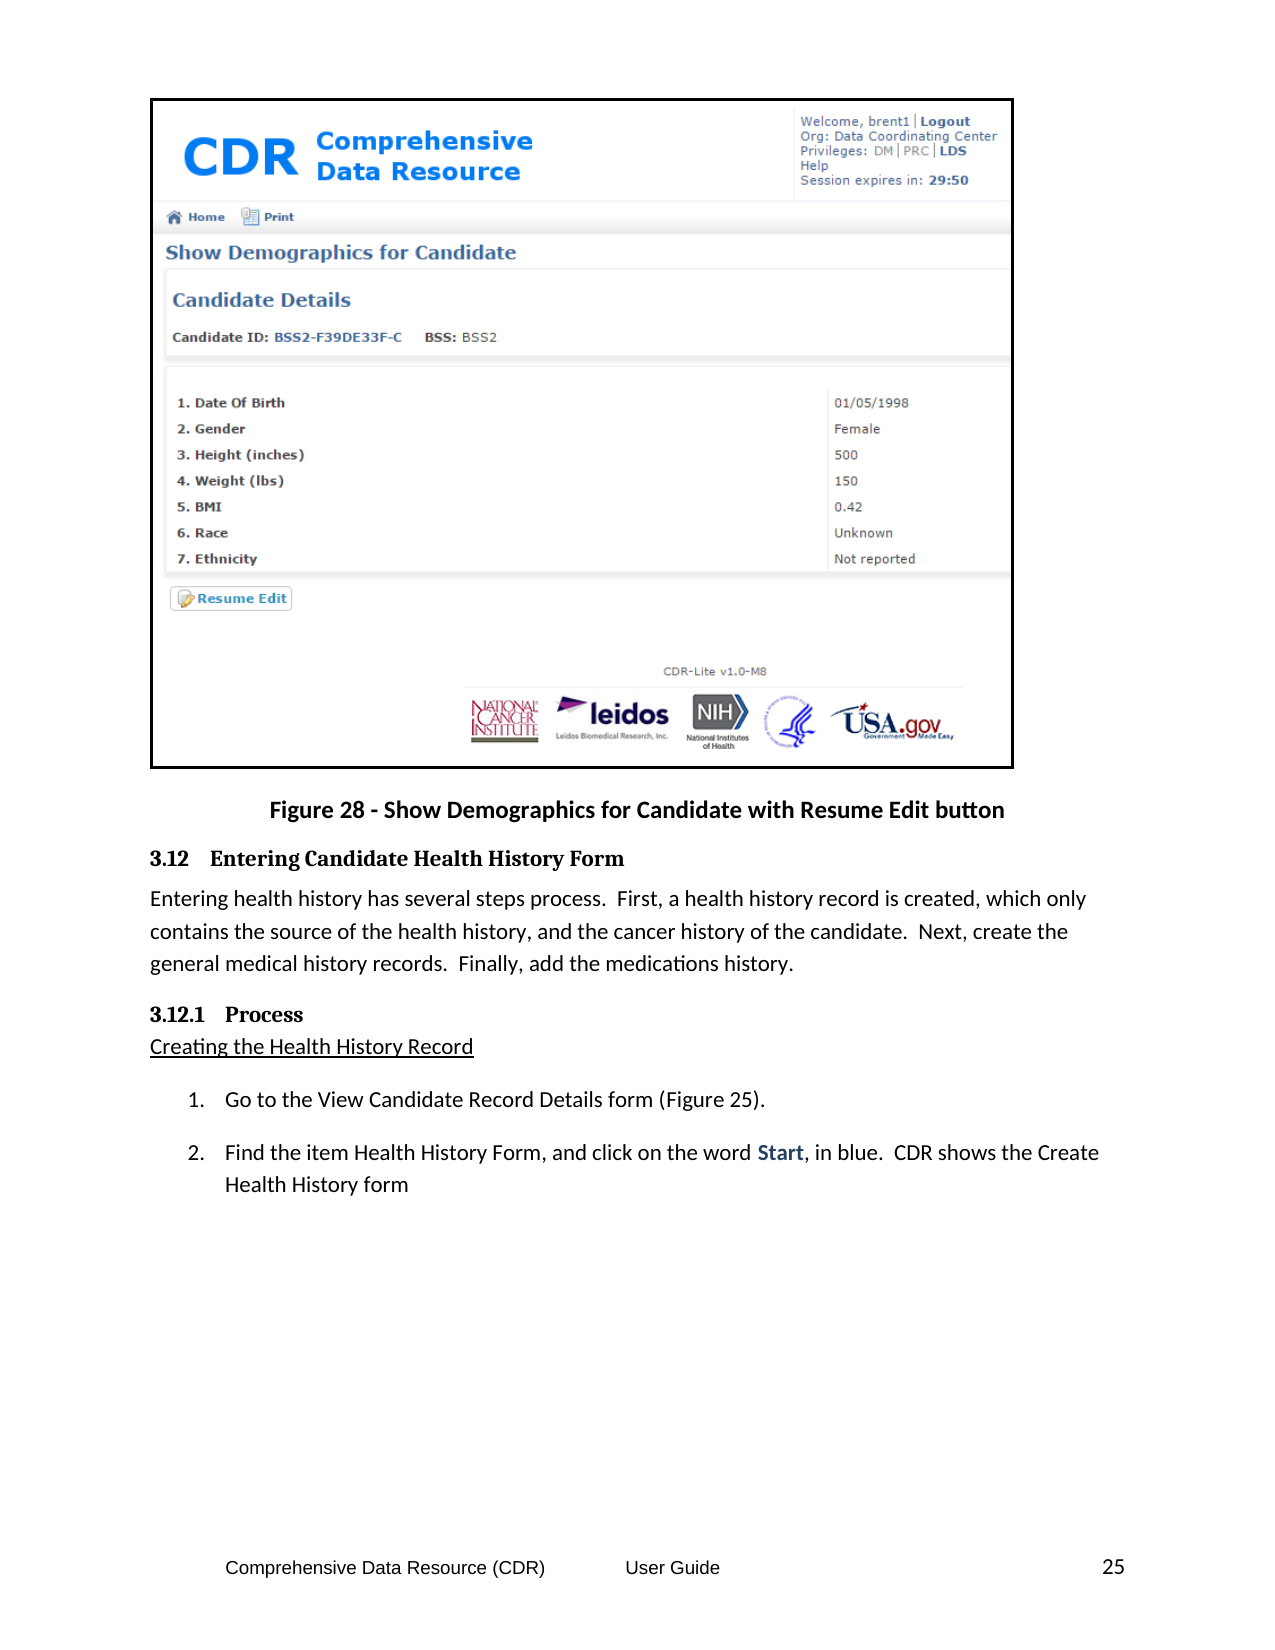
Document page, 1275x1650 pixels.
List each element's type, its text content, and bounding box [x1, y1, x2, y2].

list Find the item Health History Form, and click on the word Start, in blue. CDR shows the Create Health History form [187, 1138, 1125, 1198]
text Figure 28 - Show Demographics for Candidate with Resume Edit button [150, 794, 1125, 825]
subtitle Process [150, 1002, 1125, 1028]
text Creating the Health History Record [150, 1032, 1125, 1060]
subtitle Entering Candidate Health History Form [150, 846, 1125, 872]
text Entering health history has several steps process. First, a health history record is created, which only contains the source of the health history, and the cancer history of the candidate. Next, create the general medical history records. Finally, add the medications history. [150, 884, 1125, 977]
picture [153, 101, 1011, 766]
list Go to the View Candidate Record Details form (Figure 25). [187, 1085, 1125, 1113]
